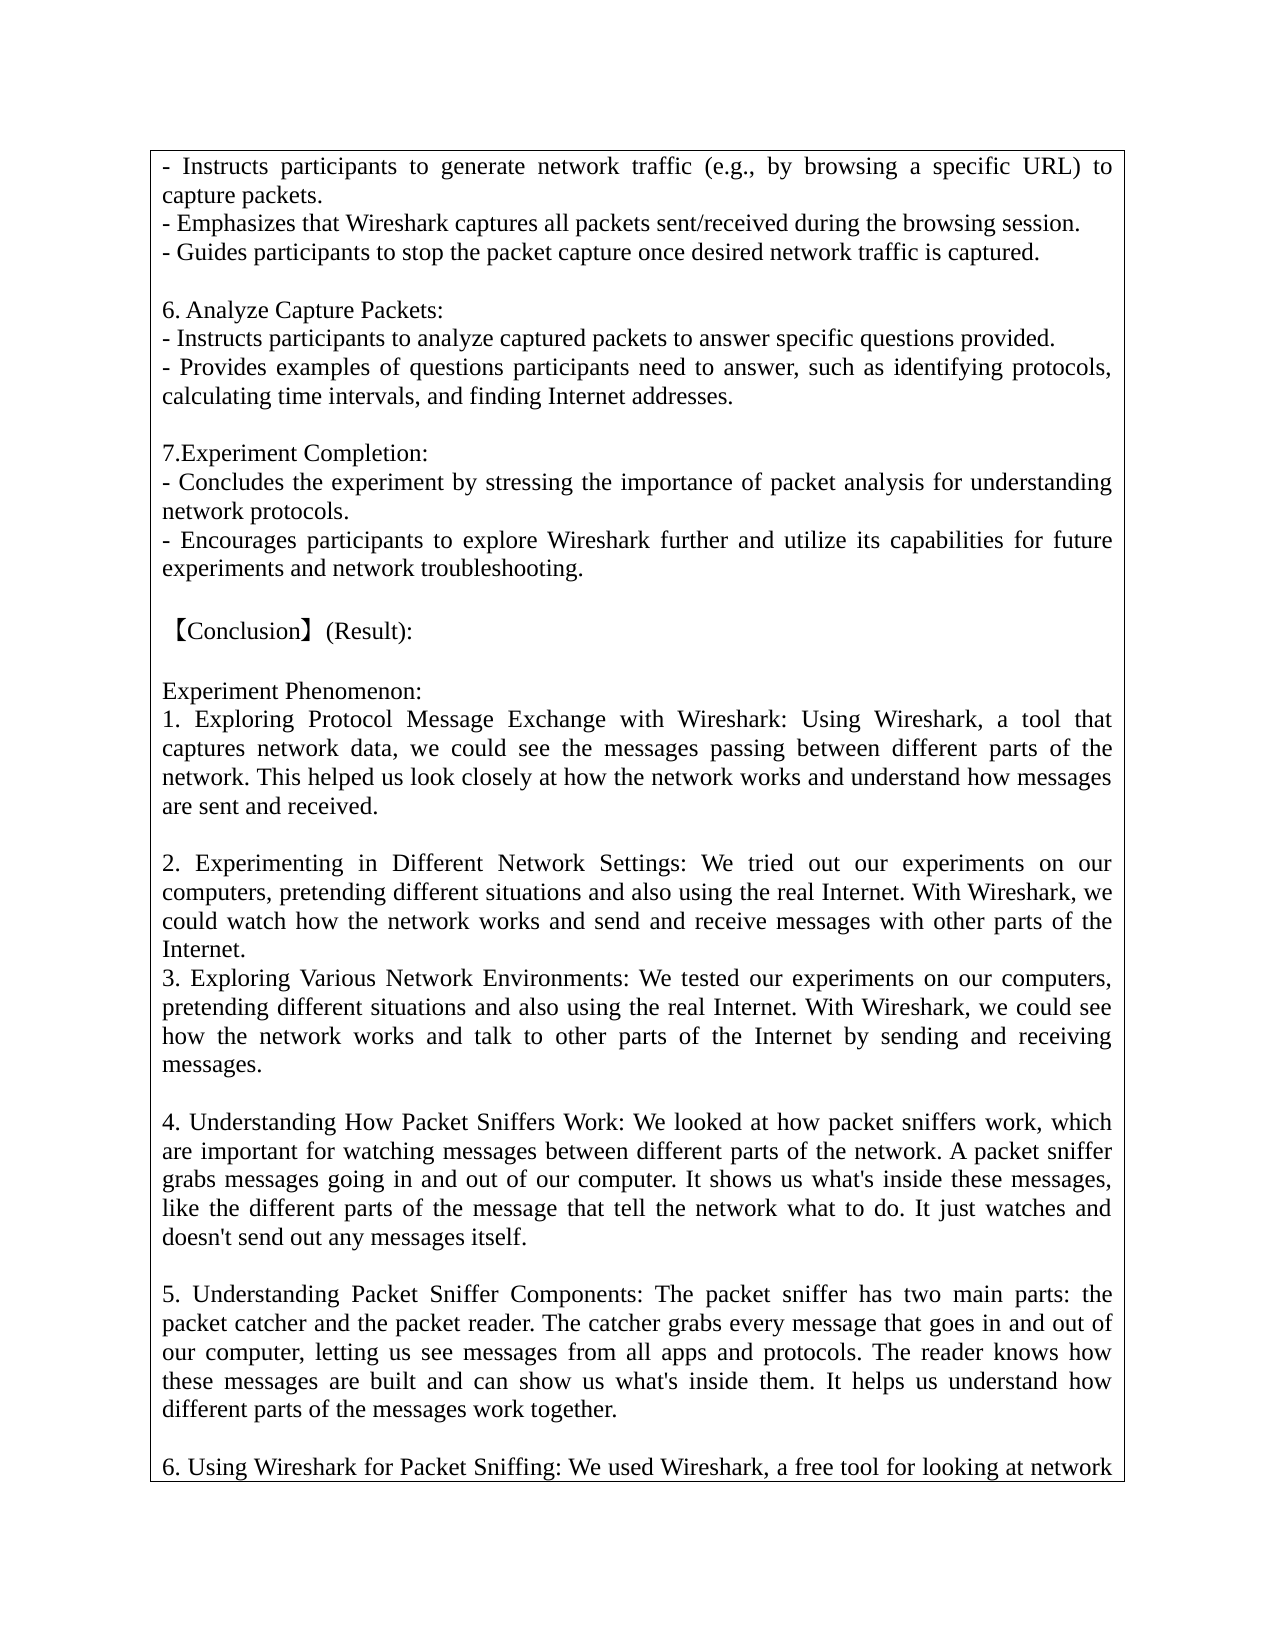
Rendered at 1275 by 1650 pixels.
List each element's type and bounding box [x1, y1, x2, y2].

table_cell [151, 151, 1124, 1481]
